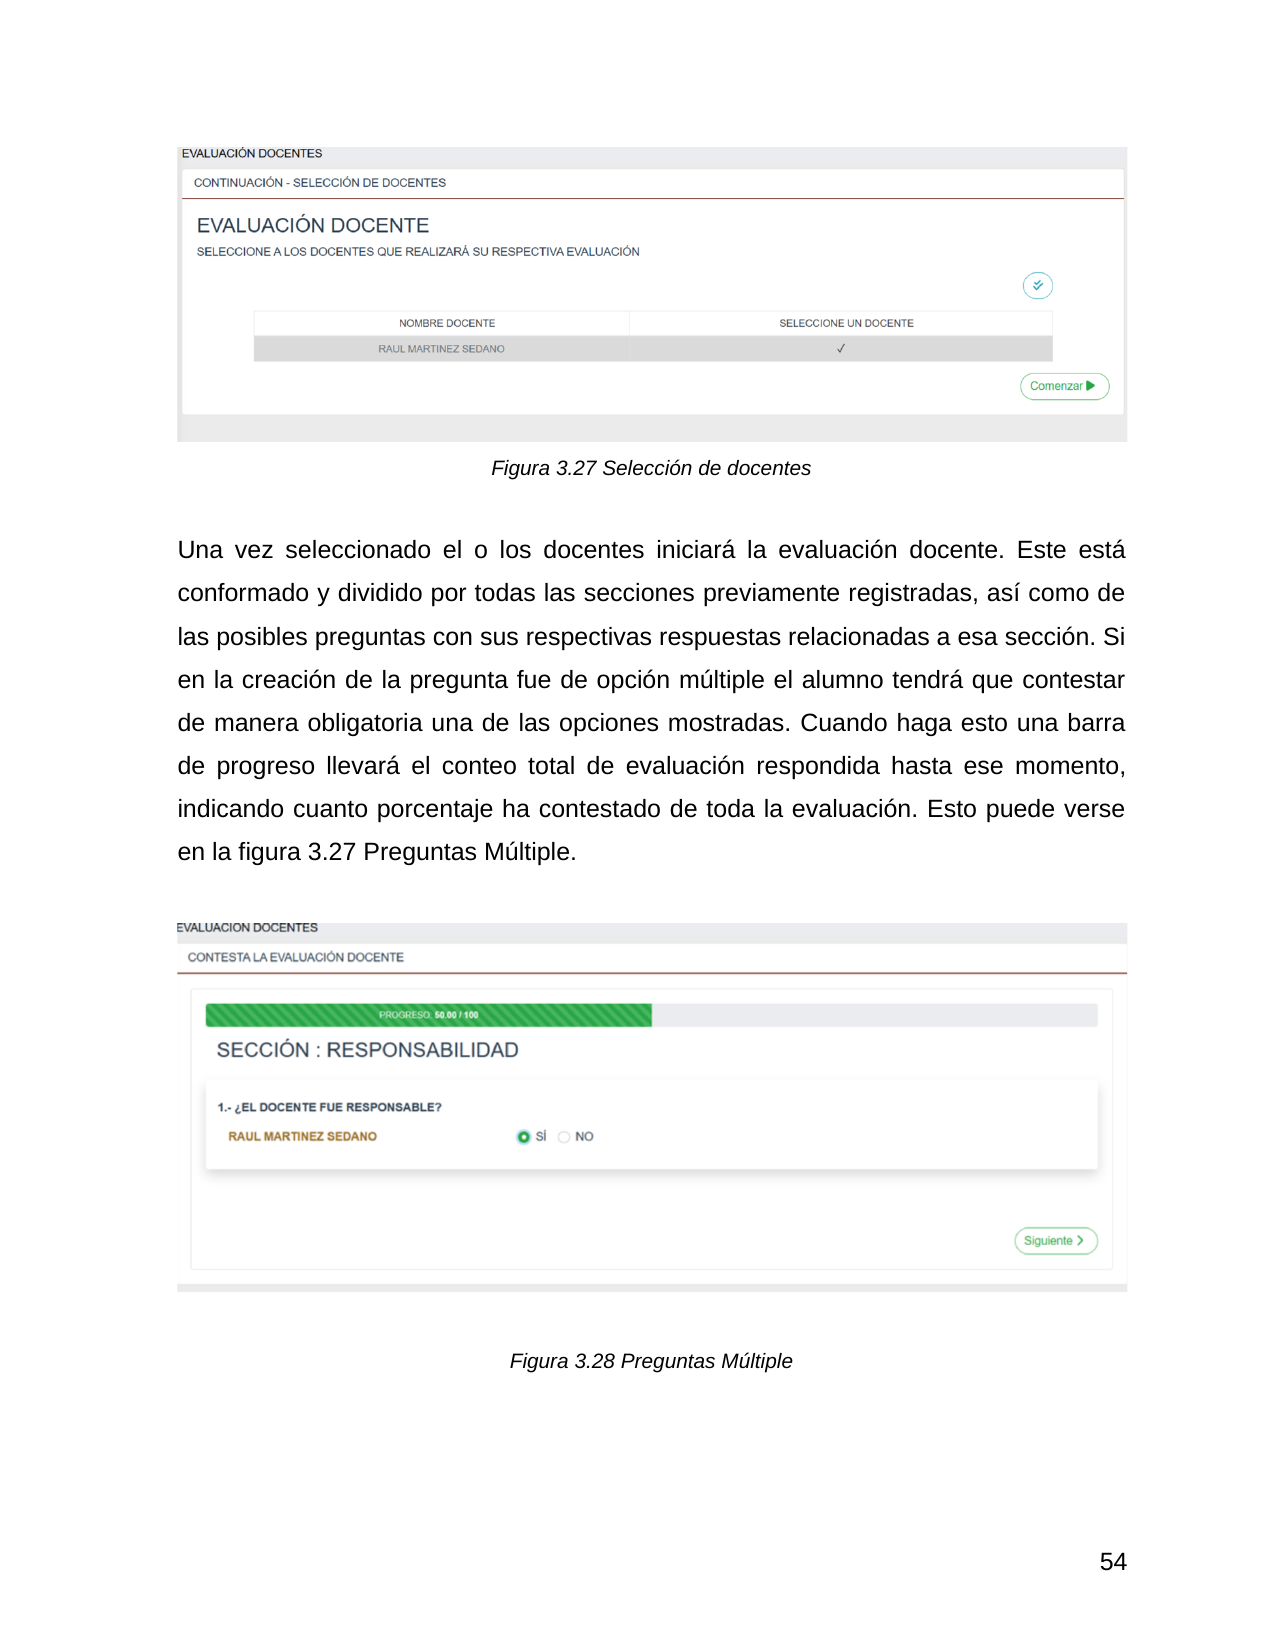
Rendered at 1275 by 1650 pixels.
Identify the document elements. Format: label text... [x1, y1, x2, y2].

picture [177, 147, 1128, 442]
picture [177, 923, 1128, 1292]
text Una vez seleccionado el o los docentes iniciará la evaluación docente. Este está conformado y dividido por todas las secciones previamente registradas, así como de las posibles preguntas con sus respectivas respuestas relacionadas a esa sección. Si en la creación de la pregunta fue de opción múltiple el alumno tendrá que contestar de manera obligatoria una de las opciones mostradas. Cuando haga esto una barra de progreso llevará el conteo total de evaluación respondida hasta ese momento, indicando cuanto porcentaje ha contestado de toda la evaluación. Esto puede verse en la figura 3.27 Preguntas Múltiple. [177, 535, 1127, 866]
